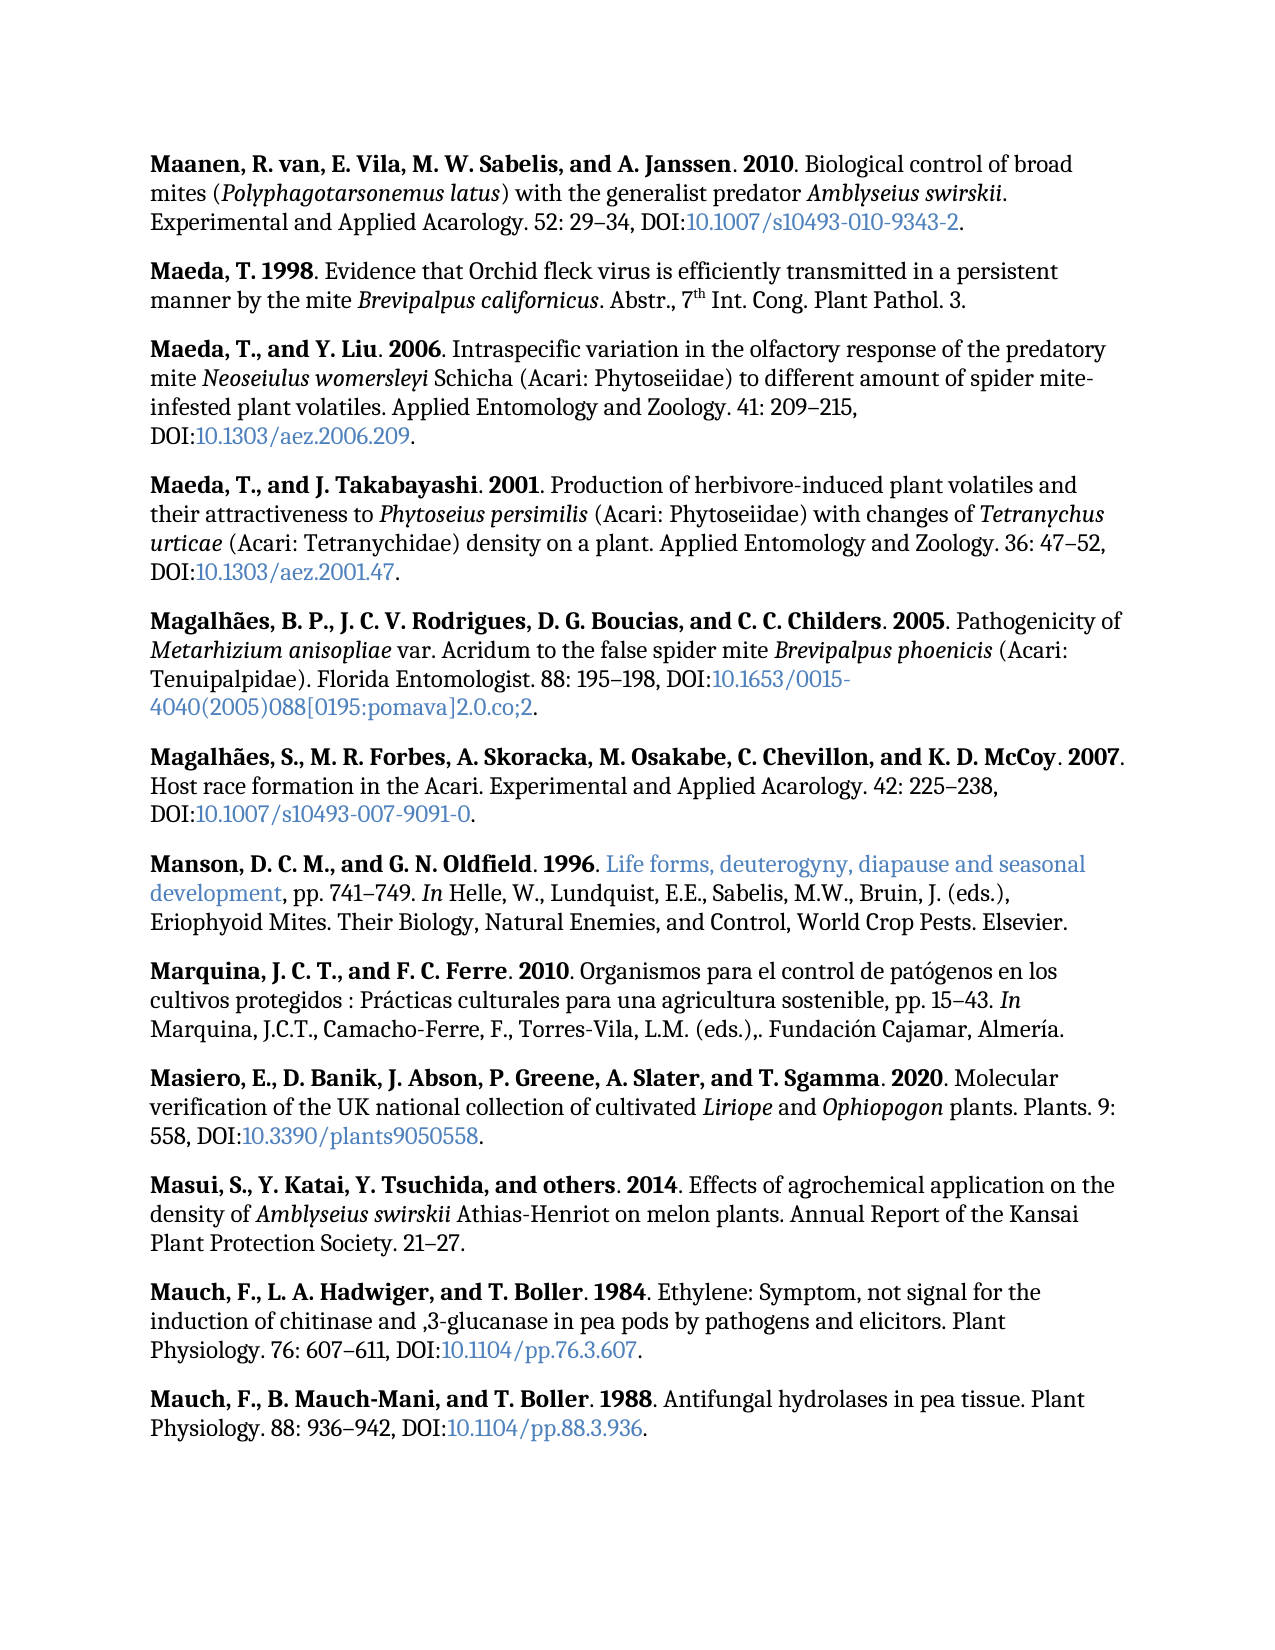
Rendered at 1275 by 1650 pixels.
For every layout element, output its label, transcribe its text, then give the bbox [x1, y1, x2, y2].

text Masui, S., Y. Katai, Y. Tsuchida, and others. 2014. Effects of agrochemical application on the density of Amblyseius swirskii Athias-Henriot on melon plants. Annual Report of the Kansai Plant Protection Society. 21–27. [150, 1171, 1125, 1257]
text Mauch, F., L. A. Hadwiger, and T. Boller. 1984. Ethylene: Symptom, not signal for the induction of chitinase and ,3-glucanase in pea pods by pathogens and elicitors. Plant Physiology. 76: 607–611, DOI:10.1104/pp.76.3.607. [150, 1278, 1125, 1364]
text Magalhães, B. P., J. C. V. Rodrigues, D. G. Boucias, and C. C. Childers. 2005. Pathogenicity of Metarhizium anisopliae var. Acridum to the false spider mite Brevipalpus phoenicis (Acari: Tenuipalpidae). Florida Entomologist. 88: 195–198, DOI:10.1653/0015-4040(2005)088[0195:pomava]2.0.co;2. [150, 607, 1125, 722]
text Maeda, T. 1998. Evidence that Orchid fleck virus is efficiently transmitted in a persistent manner by the mite Brevipalpus californicus. Abstr., 7th Int. Cong. Plant Pathol. 3. [150, 257, 1125, 314]
text Marquina, J. C. T., and F. C. Ferre. 2010. Organismos para el control de patógenos en los cultivos protegidos : Prácticas culturales para una agricultura sostenible, pp. 15–43. In Marquina, J.C.T., Camacho-Ferre, F., Torres-Vila, L.M. (eds.),. Fundación Cajamar, Almería. [150, 957, 1125, 1043]
text Manson, D. C. M., and G. N. Oldfield. 1996. Life forms, deuterogyny, diapause and seasonal development, pp. 741–749. In Helle, W., Lundquist, E.E., Sabelis, M.W., Bruin, J. (eds.), Eriophyoid Mites. Their Biology, Natural Enemies, and Control, World Crop Pests. Elsevier. [150, 850, 1125, 936]
text Magalhães, S., M. R. Forbes, A. Skoracka, M. Osakabe, C. Chevillon, and K. D. McCoy. 2007. Host race formation in the Acari. Experimental and Applied Acarology. 42: 225–238, DOI:10.1007/s10493-007-9091-0. [150, 743, 1125, 829]
text Mauch, F., B. Mauch-Mani, and T. Boller. 1988. Antifungal hydrolases in pea tissue. Plant Physiology. 88: 936–942, DOI:10.1104/pp.88.3.936. [150, 1385, 1125, 1443]
text Maeda, T., and J. Takabayashi. 2001. Production of herbivore-induced plant volatiles and their attractiveness to Phytoseius persimilis (Acari: Phytoseiidae) with changes of Tetranychus urticae (Acari: Tetranychidae) density on a plant. Applied Entomology and Zoology. 36: 47–52, DOI:10.1303/aez.2001.47. [150, 471, 1125, 586]
text Masiero, E., D. Banik, J. Abson, P. Greene, A. Slater, and T. Sgamma. 2020. Molecular verification of the UK national collection of cultivated Liriope and Ophiopogon plants. Plants. 9: 558, DOI:10.3390/plants9050558. [150, 1064, 1125, 1150]
text Maeda, T., and Y. Liu. 2006. Intraspecific variation in the olfactory response of the predatory mite Neoseiulus womersleyi Schicha (Acari: Phytoseiidae) to different amount of spider mite-infested plant volatiles. Applied Entomology and Zoology. 41: 209–215, DOI:10.1303/aez.2006.209. [150, 335, 1125, 450]
text Maanen, R. van, E. Vila, M. W. Sabelis, and A. Janssen. 2010. Biological control of broad mites (Polyphagotarsonemus latus) with the generalist predator Amblyseius swirskii. Experimental and Applied Acarology. 52: 29–34, DOI:10.1007/s10493-010-9343-2. [150, 150, 1125, 236]
